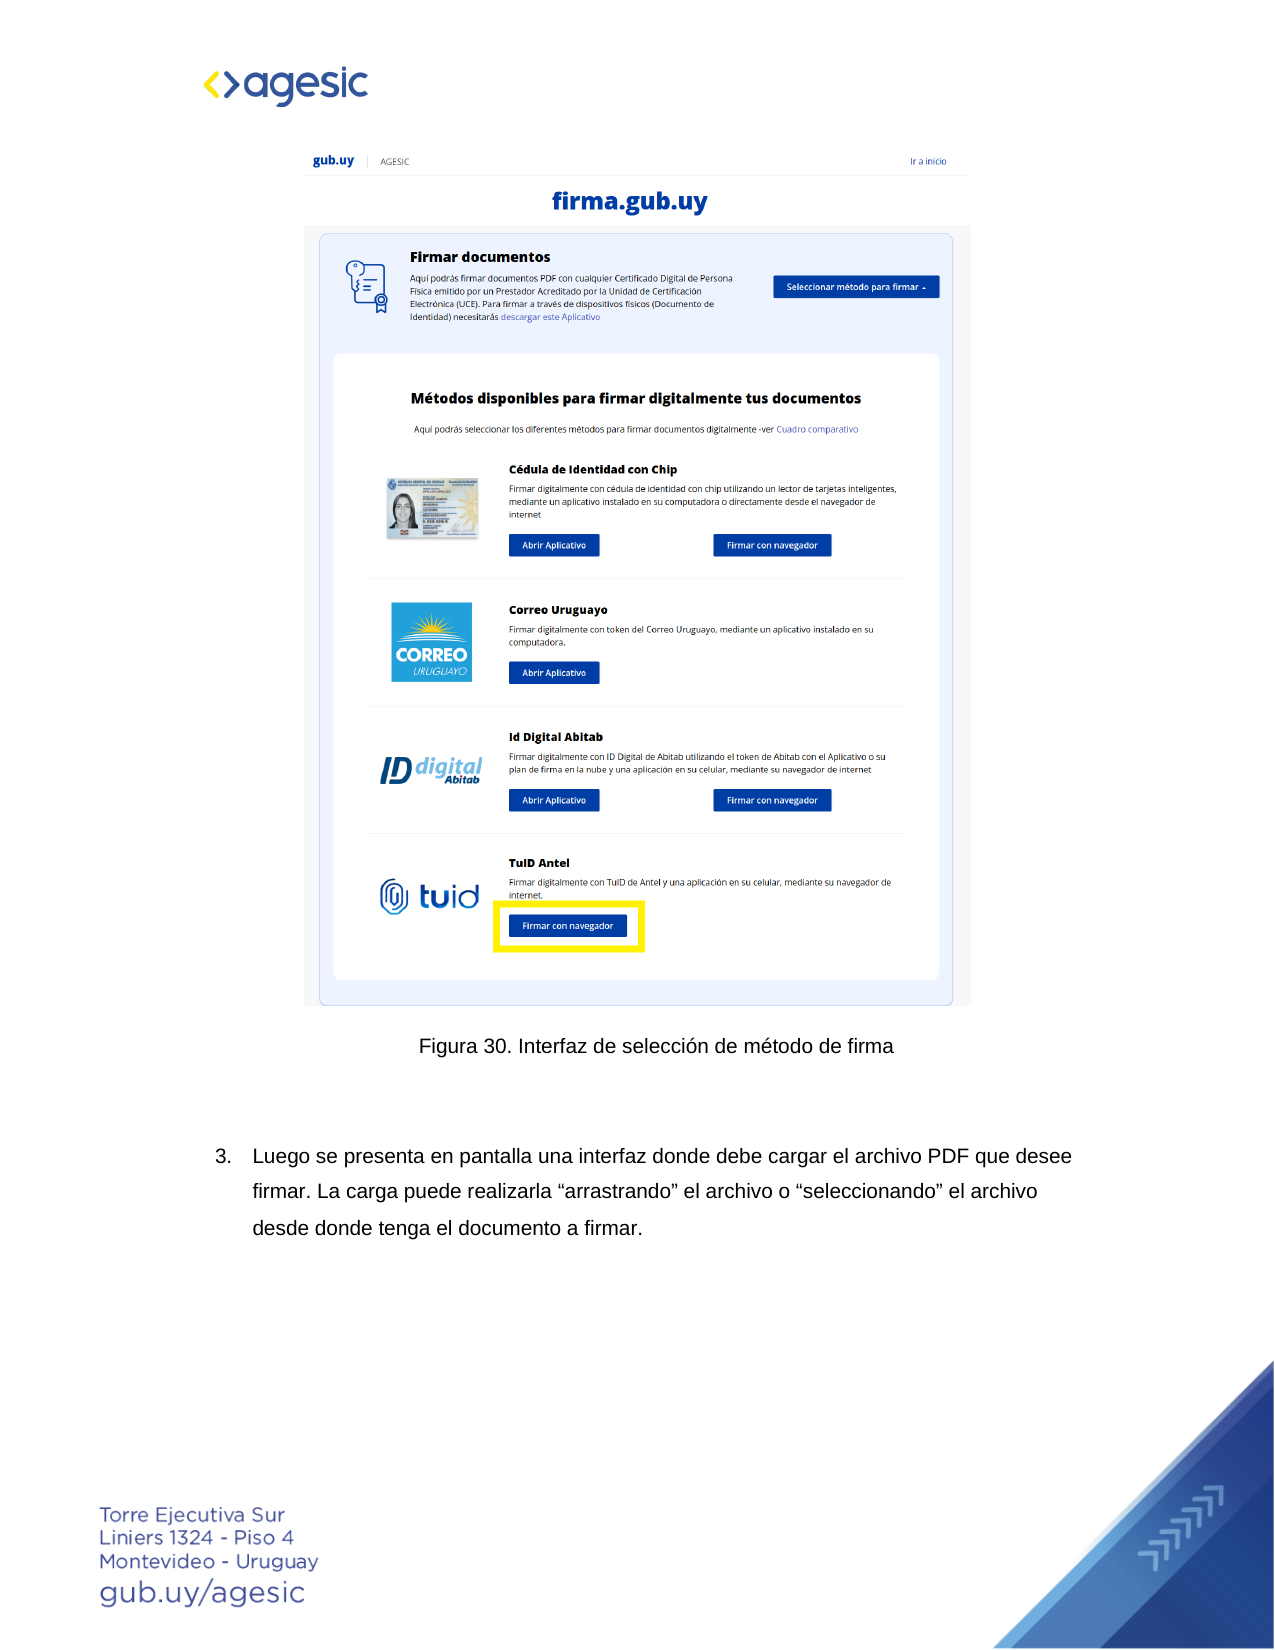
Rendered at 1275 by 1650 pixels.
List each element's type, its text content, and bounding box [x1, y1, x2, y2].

picture [0, 1359, 1274, 1649]
list Luego se presenta en pantalla una interfaz donde debe cargar el archivo PDF que desee firmar. La carga puede realizarla “arrastrando” el archivo o “seleccionando” el archivo desde donde tenga el documento a firmar. [215, 1143, 1098, 1239]
picture [188, 58, 385, 112]
text Figura 30. Interfaz de selección de método de firma [215, 1034, 1098, 1058]
picture [303, 147, 972, 1006]
